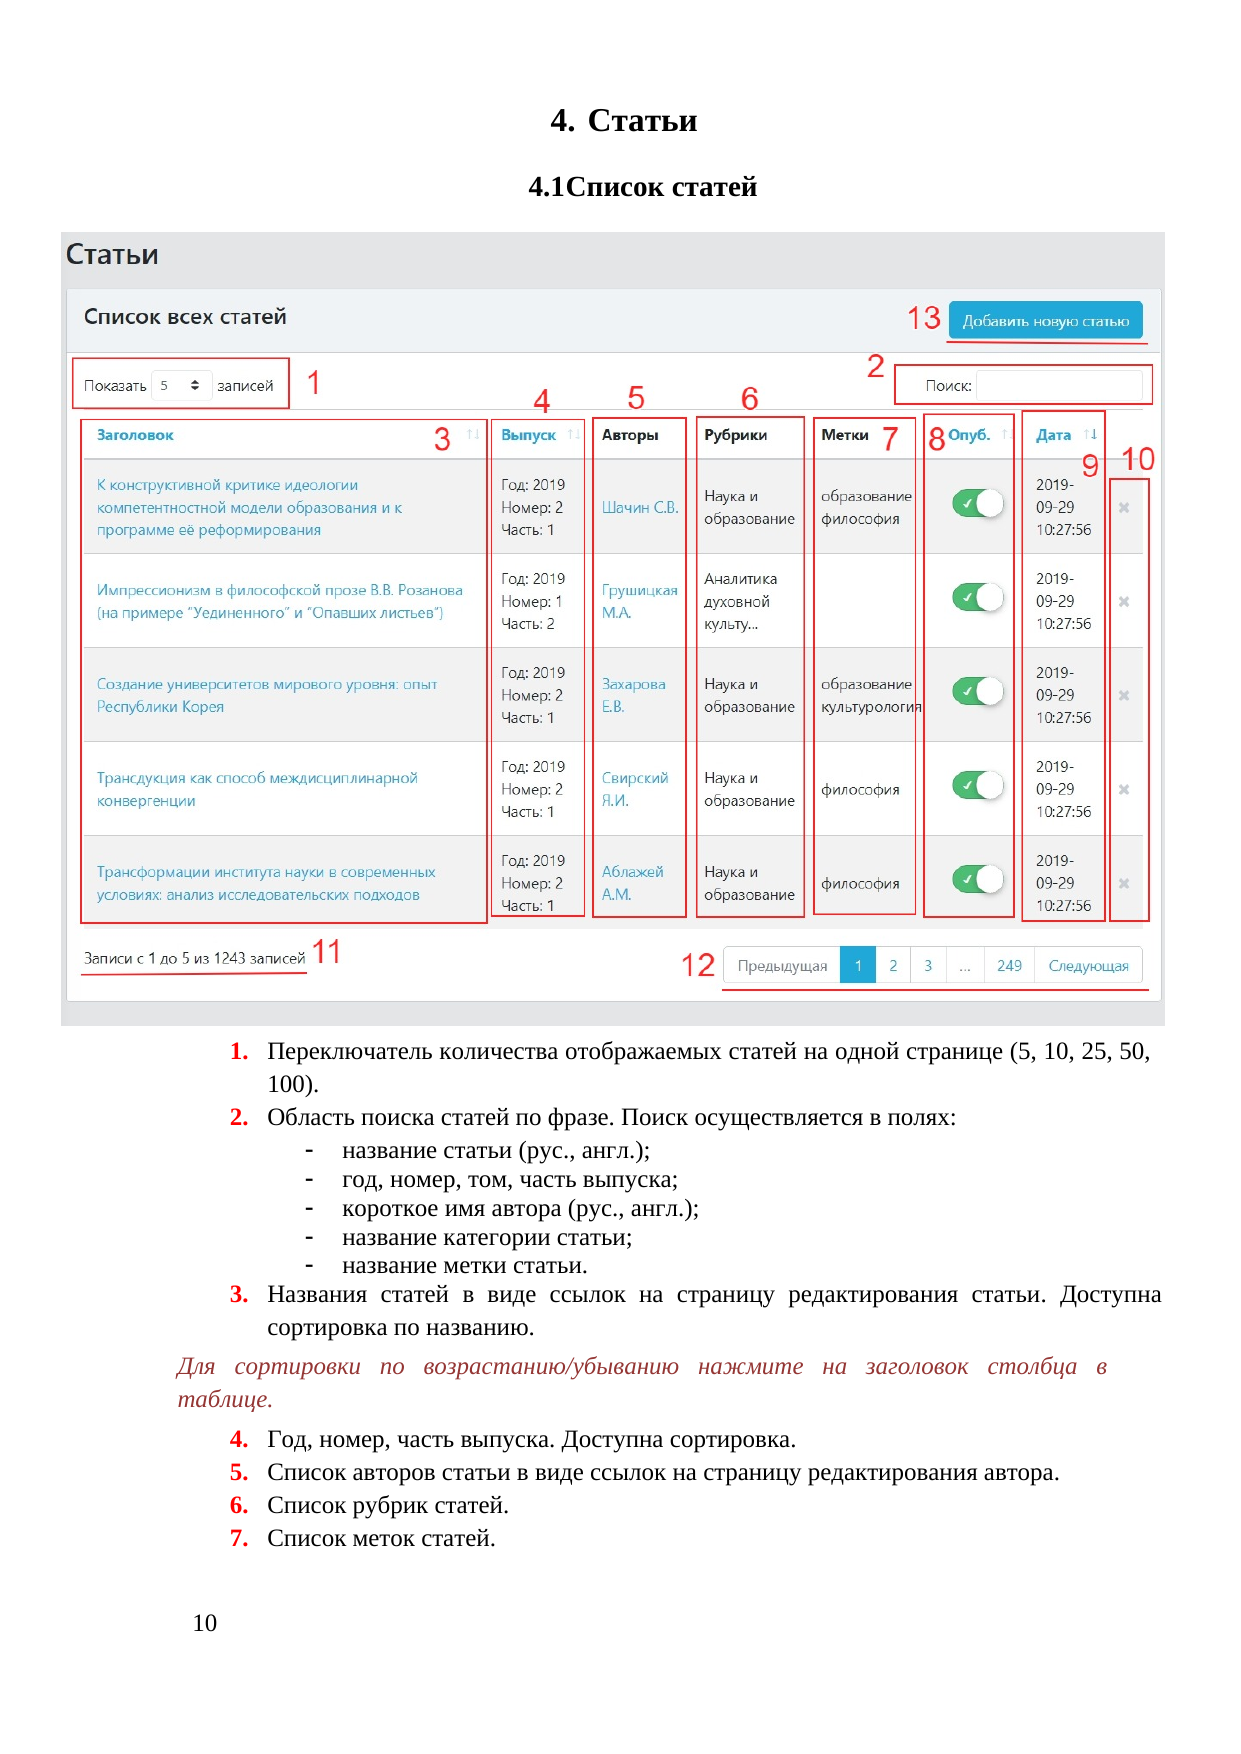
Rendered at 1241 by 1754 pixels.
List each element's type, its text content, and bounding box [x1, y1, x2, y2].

list короткое имя автора (рус., англ.); [305, 1193, 1152, 1222]
text Список рубрик статей. [229, 1490, 1162, 1518]
list название метки статьи. [305, 1250, 1152, 1279]
picture [61, 232, 1165, 1026]
text Год, номер, часть выпуска. Доступна сортировка. [229, 1424, 1162, 1452]
text Область поиска статей по фразе. Поиск осуществляется в полях: [229, 1102, 1162, 1131]
text Список авторов статьи в виде ссылок на страницу редактирования автора. [229, 1457, 1162, 1486]
text Список статей [134, 169, 1152, 202]
list Переключатель количества отображаемых статей на одной странице (5, 10, 25, 50, 100). [229, 1036, 1152, 1098]
list год, номер, том, часть выпуска; [305, 1164, 1152, 1193]
text Названия статей в виде ссылок на страницу редактирования статьи. Доступна сортировка по названию. [229, 1279, 1162, 1341]
text Список меток статей. [229, 1523, 1162, 1552]
text Для сортировки по возрастанию/убыванию нажмите на заголовок столбца в таблице. [177, 1351, 1107, 1413]
list название категории статьи; [305, 1222, 1152, 1250]
list название статьи (рус., англ.); [305, 1135, 1152, 1164]
text Статьи [96, 100, 1152, 138]
